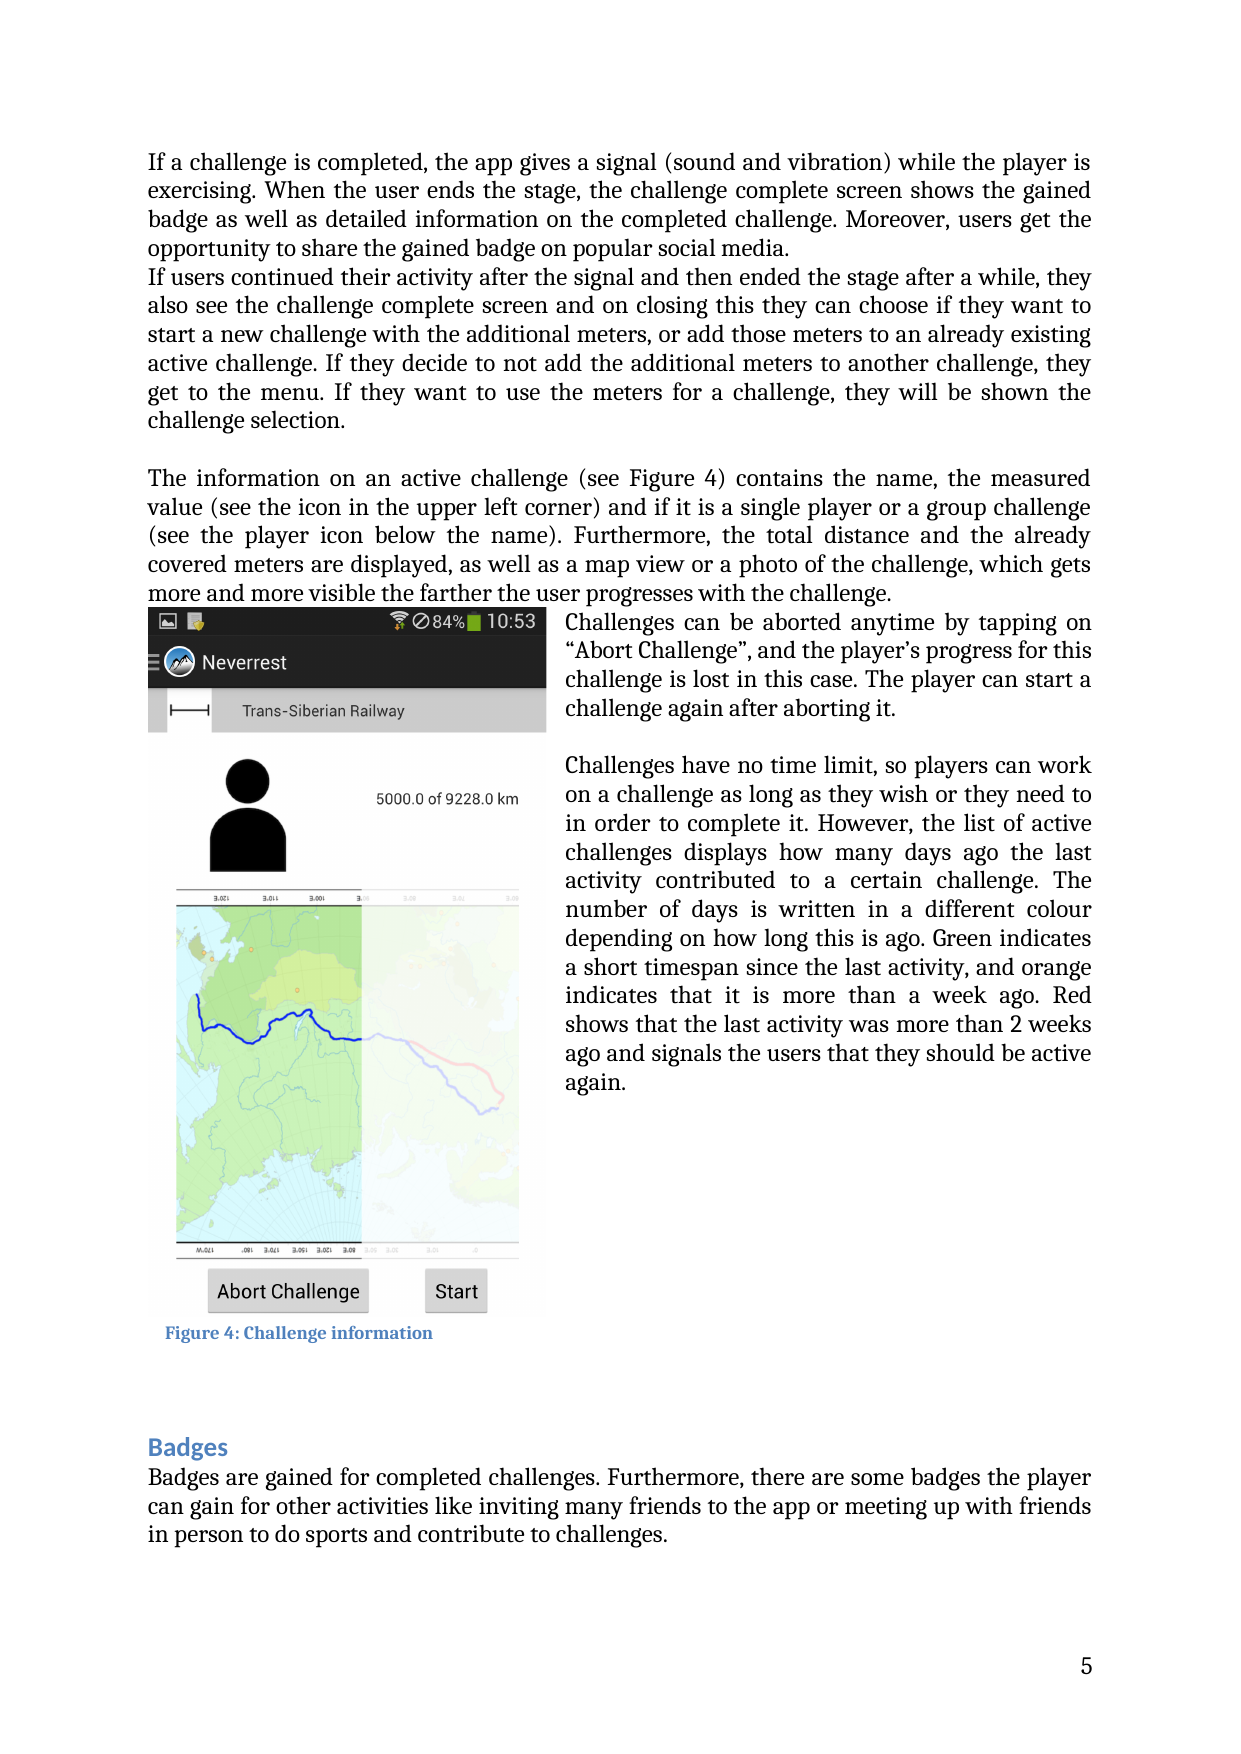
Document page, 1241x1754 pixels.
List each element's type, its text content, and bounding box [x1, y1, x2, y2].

text If users continued their activity after the signal and then ended the stage after a while, they also see the challenge complete screen and on closing this they can choose if they want to start a new challenge with the additional meters, or add those meters to an already existing active challenge. If they decide to not add the additional meters to another challenge, they get to the menu. If they want to use the meters for a challenge, they will be shown the challenge selection. [148, 263, 1093, 435]
text Challenges can be aborted anytime by tapping on “Abort Challenge”, and the player’s progress for this challenge is lost in this case. The player can start a challenge again after aborting it. [547, 608, 1093, 723]
text The information on an active challenge (see Figure 4) contains the name, the measured value (see the icon in the upper left corner) and if it is a single player or a group challenge (see the player icon below the name). Furthermore, the total distance and the already covered meters are displayed, as well as a map view or a photo of the challenge, which gets more and more visible the farther the user progresses with the challenge. [148, 464, 1093, 608]
text If a challenge is completed, the app gives a signal (sound and vibration) while the player is exercising. When the user ends the stage, the challenge complete screen shows the gained badge as well as detailed information on the completed challenge. Moreover, users get the opportunity to share the gained badge on popular social media. [148, 148, 1093, 263]
text Challenges have no time limit, so players can work on a challenge as long as they wish or they need to in order to complete it. However, the list of active challenges displays how many days ago the last activity contributed to a certain challenge. The number of days is written in a different colour depending on how long this is ago. Green indicates a short timespan since the last activity, and orange indicates that it is more than a week ago. Red shows that the last activity was more than 2 weeks ago and signals the users that they should be active again. [547, 751, 1093, 1096]
subtitle Badges [148, 1430, 1093, 1463]
text Badges are gained for completed challenges. Furthermore, there are some badges the player can gain for other activities like inviting many friends to the app or meeting up with friends in person to do sports and contribute to challenges. [148, 1463, 1093, 1549]
picture [148, 607, 547, 1317]
